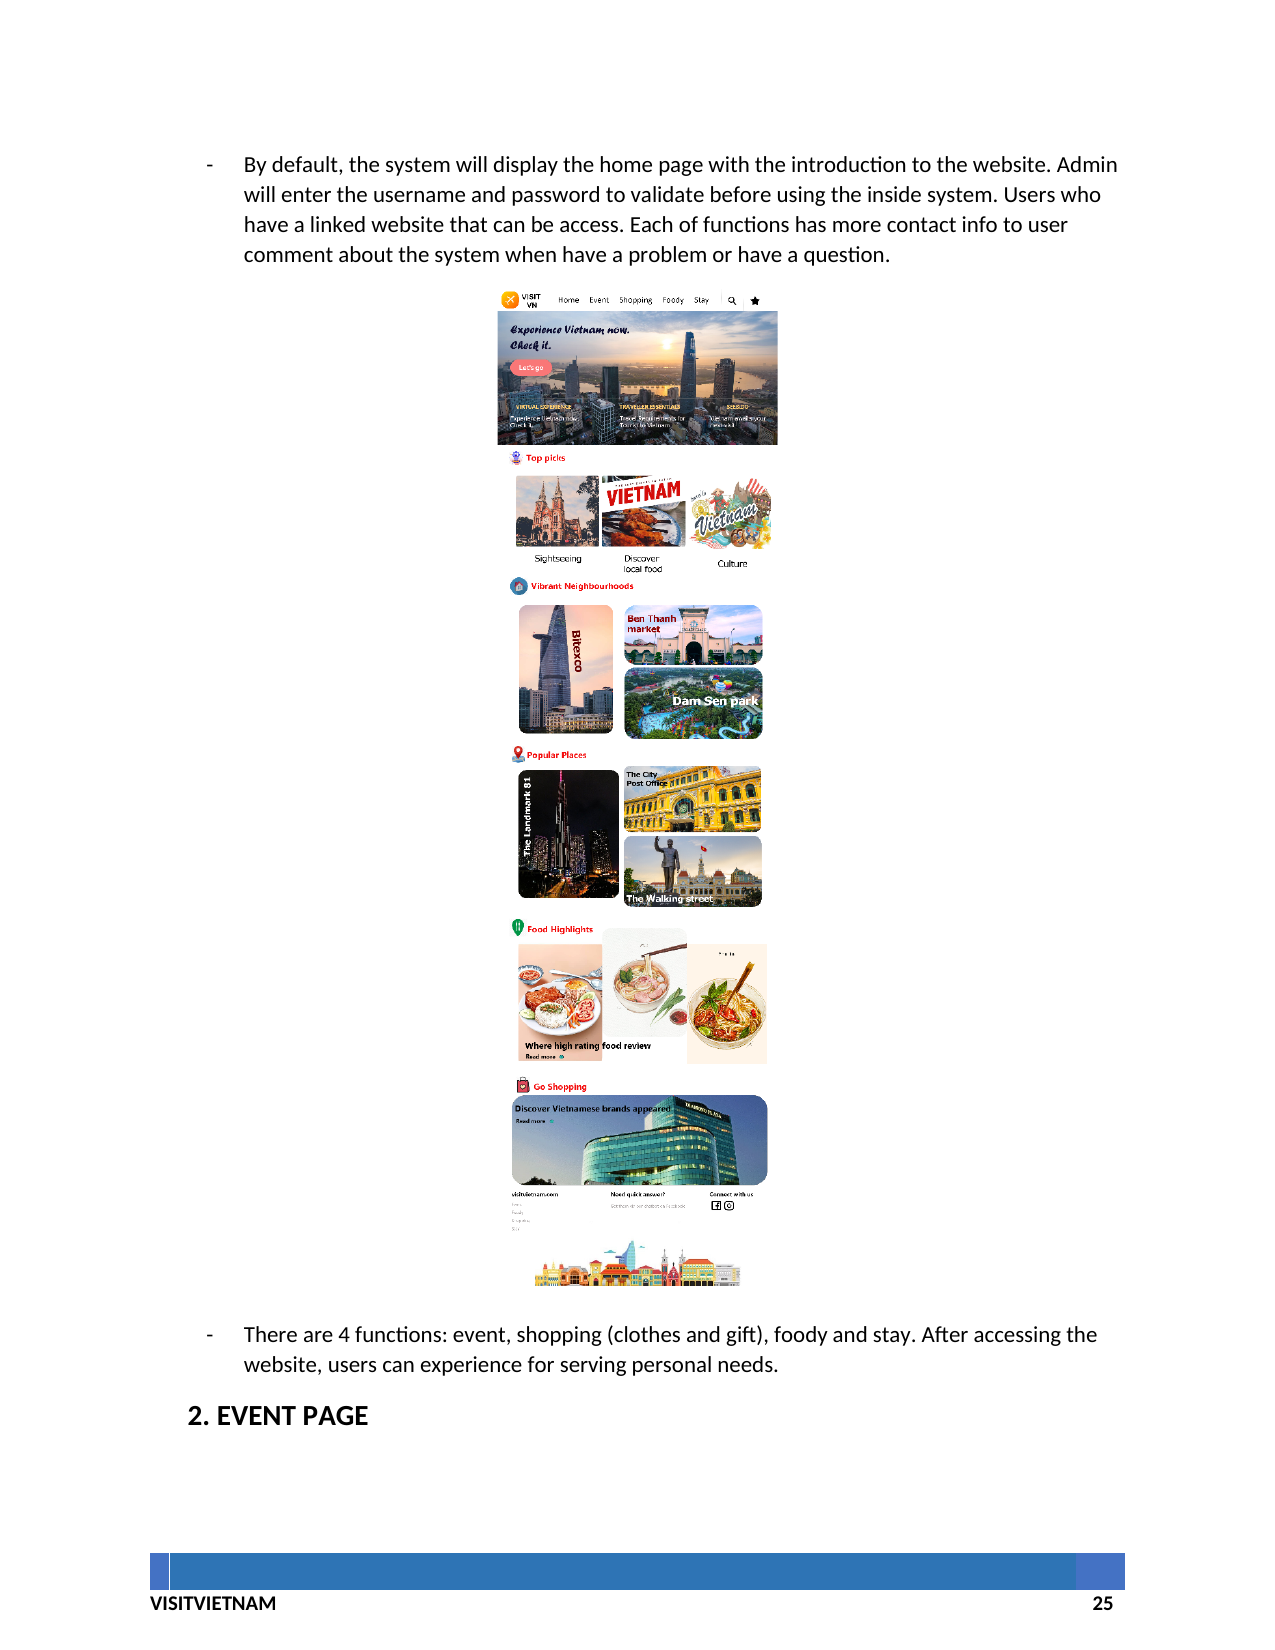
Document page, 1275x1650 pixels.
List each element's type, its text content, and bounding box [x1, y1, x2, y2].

picture [497, 289, 778, 1286]
list There are 4 functions: event, shopping (clothes and gift), foody and stay. After accessing the website, users can experience for serving personal needs. [206, 1320, 1125, 1378]
list By default, the system will display the home page with the introduction to the website. Admin will enter the username and password to validate before using the inside system. Users who have a linked website that can be access. Each of functions has more contact info to user comment about the system when have a problem or have a question. [206, 150, 1125, 269]
text EVENT PAGE [187, 1397, 1125, 1433]
